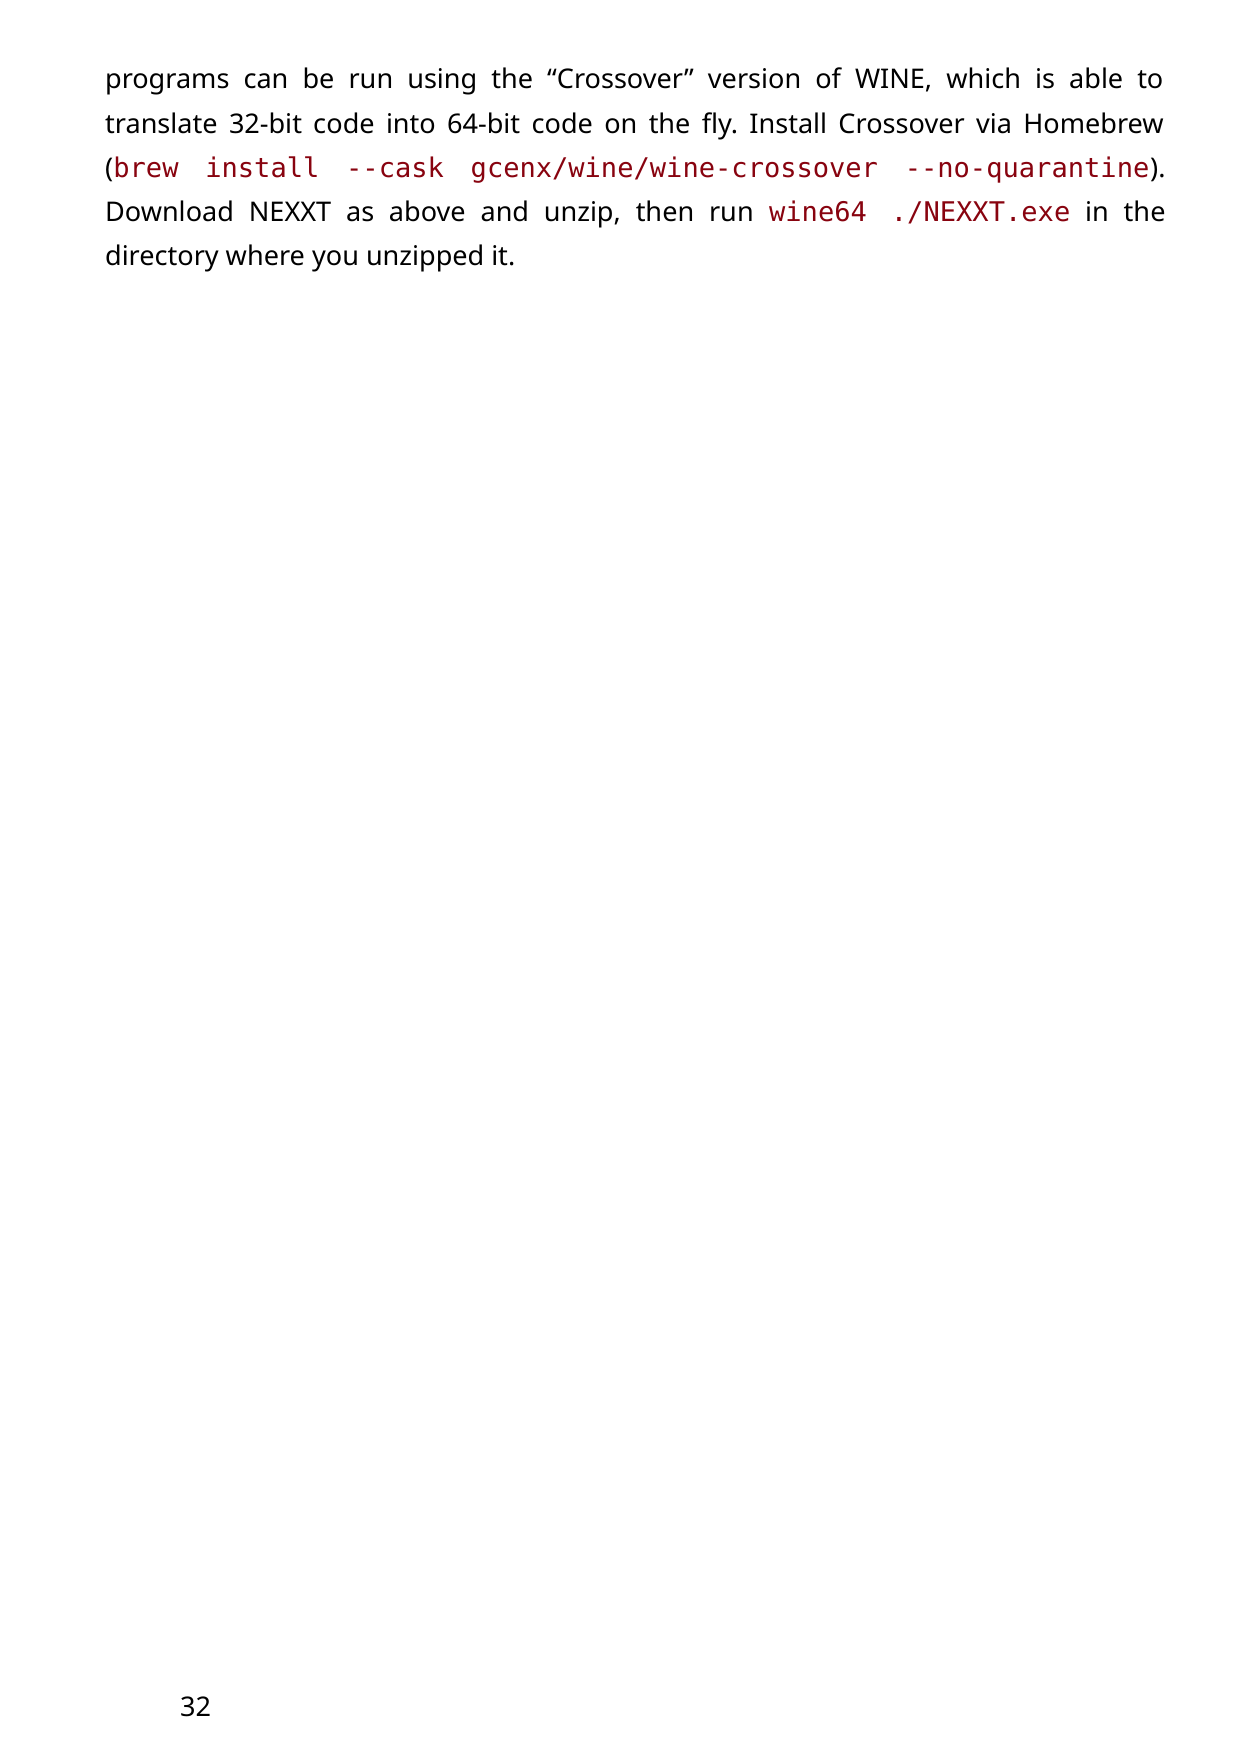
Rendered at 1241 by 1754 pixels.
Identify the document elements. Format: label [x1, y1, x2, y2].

text [105, 60, 1165, 273]
